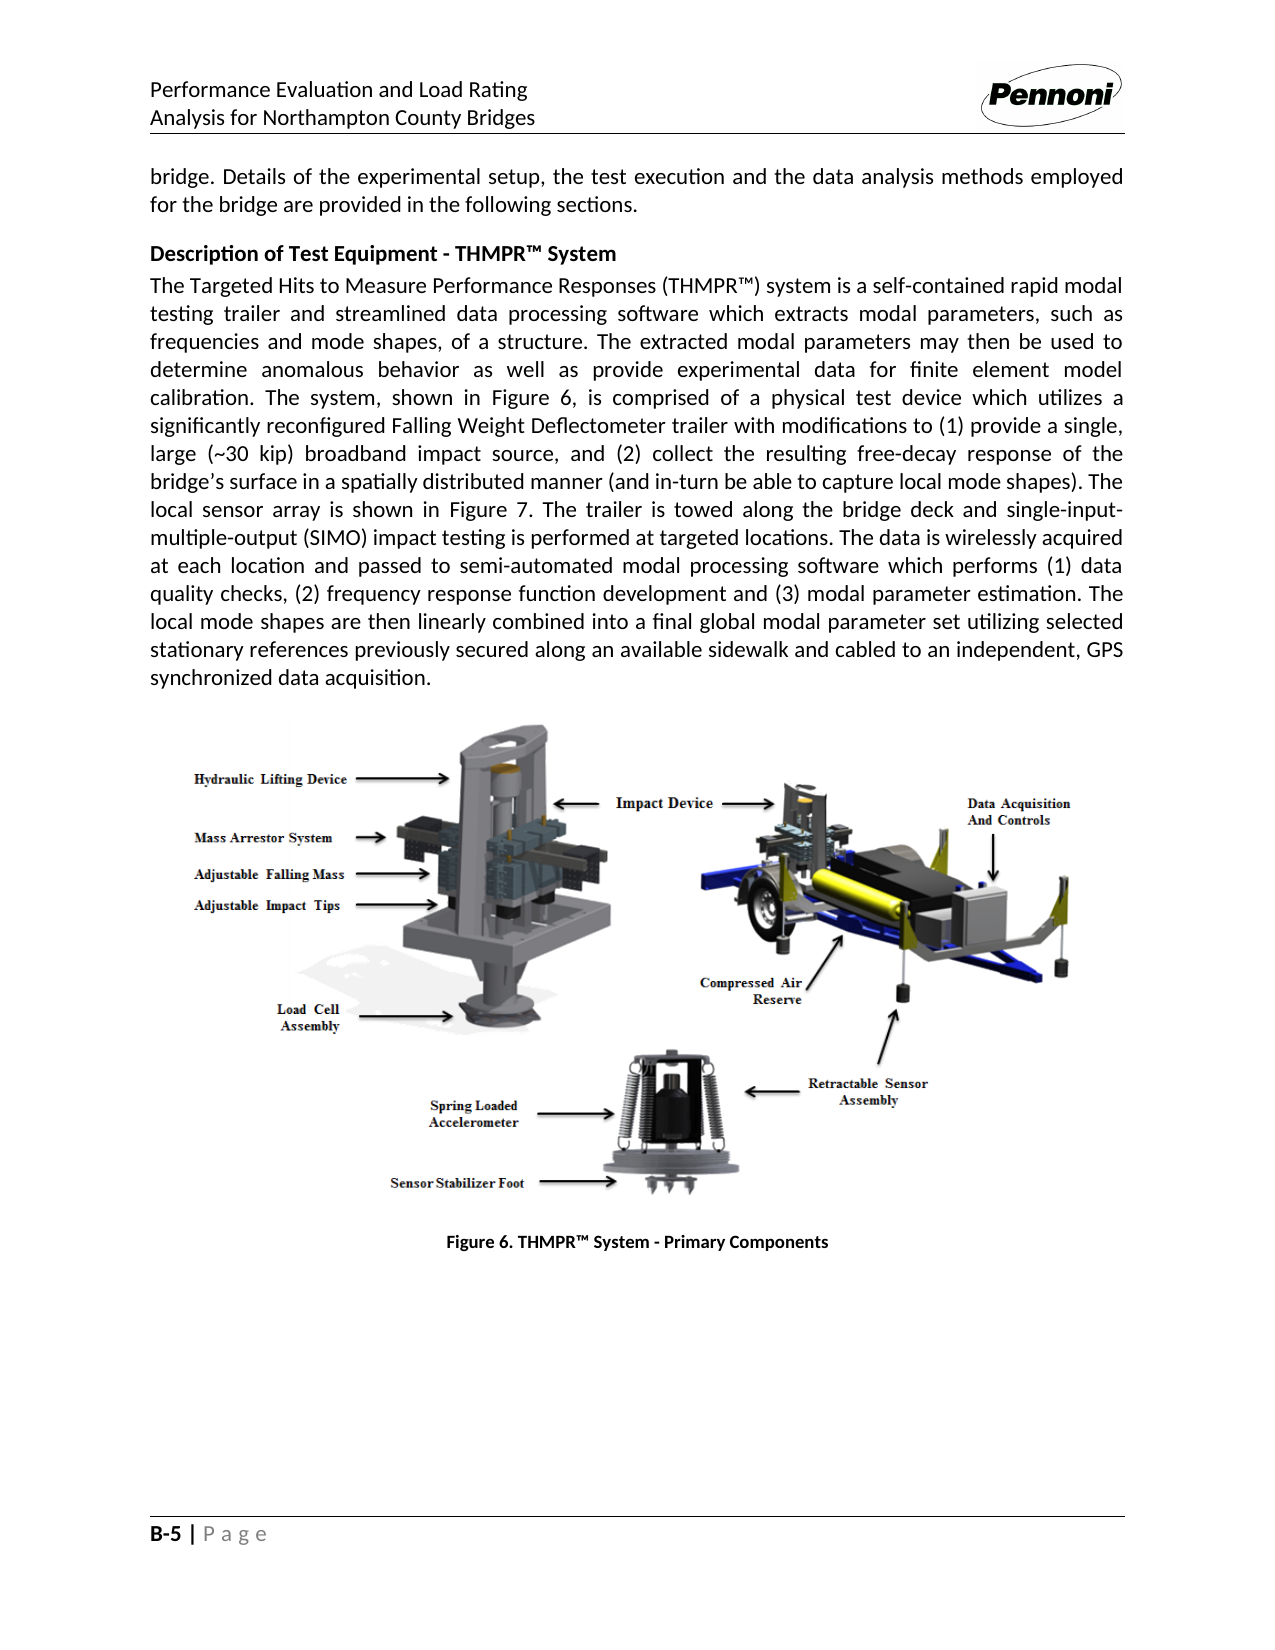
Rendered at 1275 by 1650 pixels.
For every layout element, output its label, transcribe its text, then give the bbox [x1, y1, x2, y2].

text The Targeted Hits to Measure Performance Responses (THMPR™) system is a self-contained rapid modal testing trailer and streamlined data processing software which extracts modal parameters, such as frequencies and mode shapes, of a structure. The extracted modal parameters may then be used to determine anomalous behavior as well as provide experimental data for finite element model calibration. The system, shown in Figure 6, is comprised of a physical test device which utilizes a significantly reconfigured Falling Weight Deflectometer trailer with modifications to (1) provide a single, large (~30 kip) broadband impact source, and (2) collect the resulting free-decay response of the bridge’s surface in a spatially distributed manner (and in-turn be able to capture local mode shapes). The local sensor array is shown in Figure 7. The trailer is towed along the bridge deck and single-input-multiple-output (SIMO) impact testing is performed at targeted locations. The data is wirelessly acquired at each location and passed to semi-automated modal processing software which performs (1) data quality checks, (2) frequency response function development and (3) modal parameter estimation. The local mode shapes are then linearly combined into a final global modal parameter set utilizing selected stationary references previously secured along an available sidewalk and cabled to an independent, GPS synchronized data acquisition. [150, 271, 1125, 692]
text Figure 6. THMPR™ System - Primary Components [150, 1230, 1125, 1253]
picture [976, 61, 1125, 132]
subtitle Description of Test Equipment - THMPR™ System [150, 239, 1125, 267]
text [150, 162, 1125, 218]
picture [190, 712, 1085, 1210]
